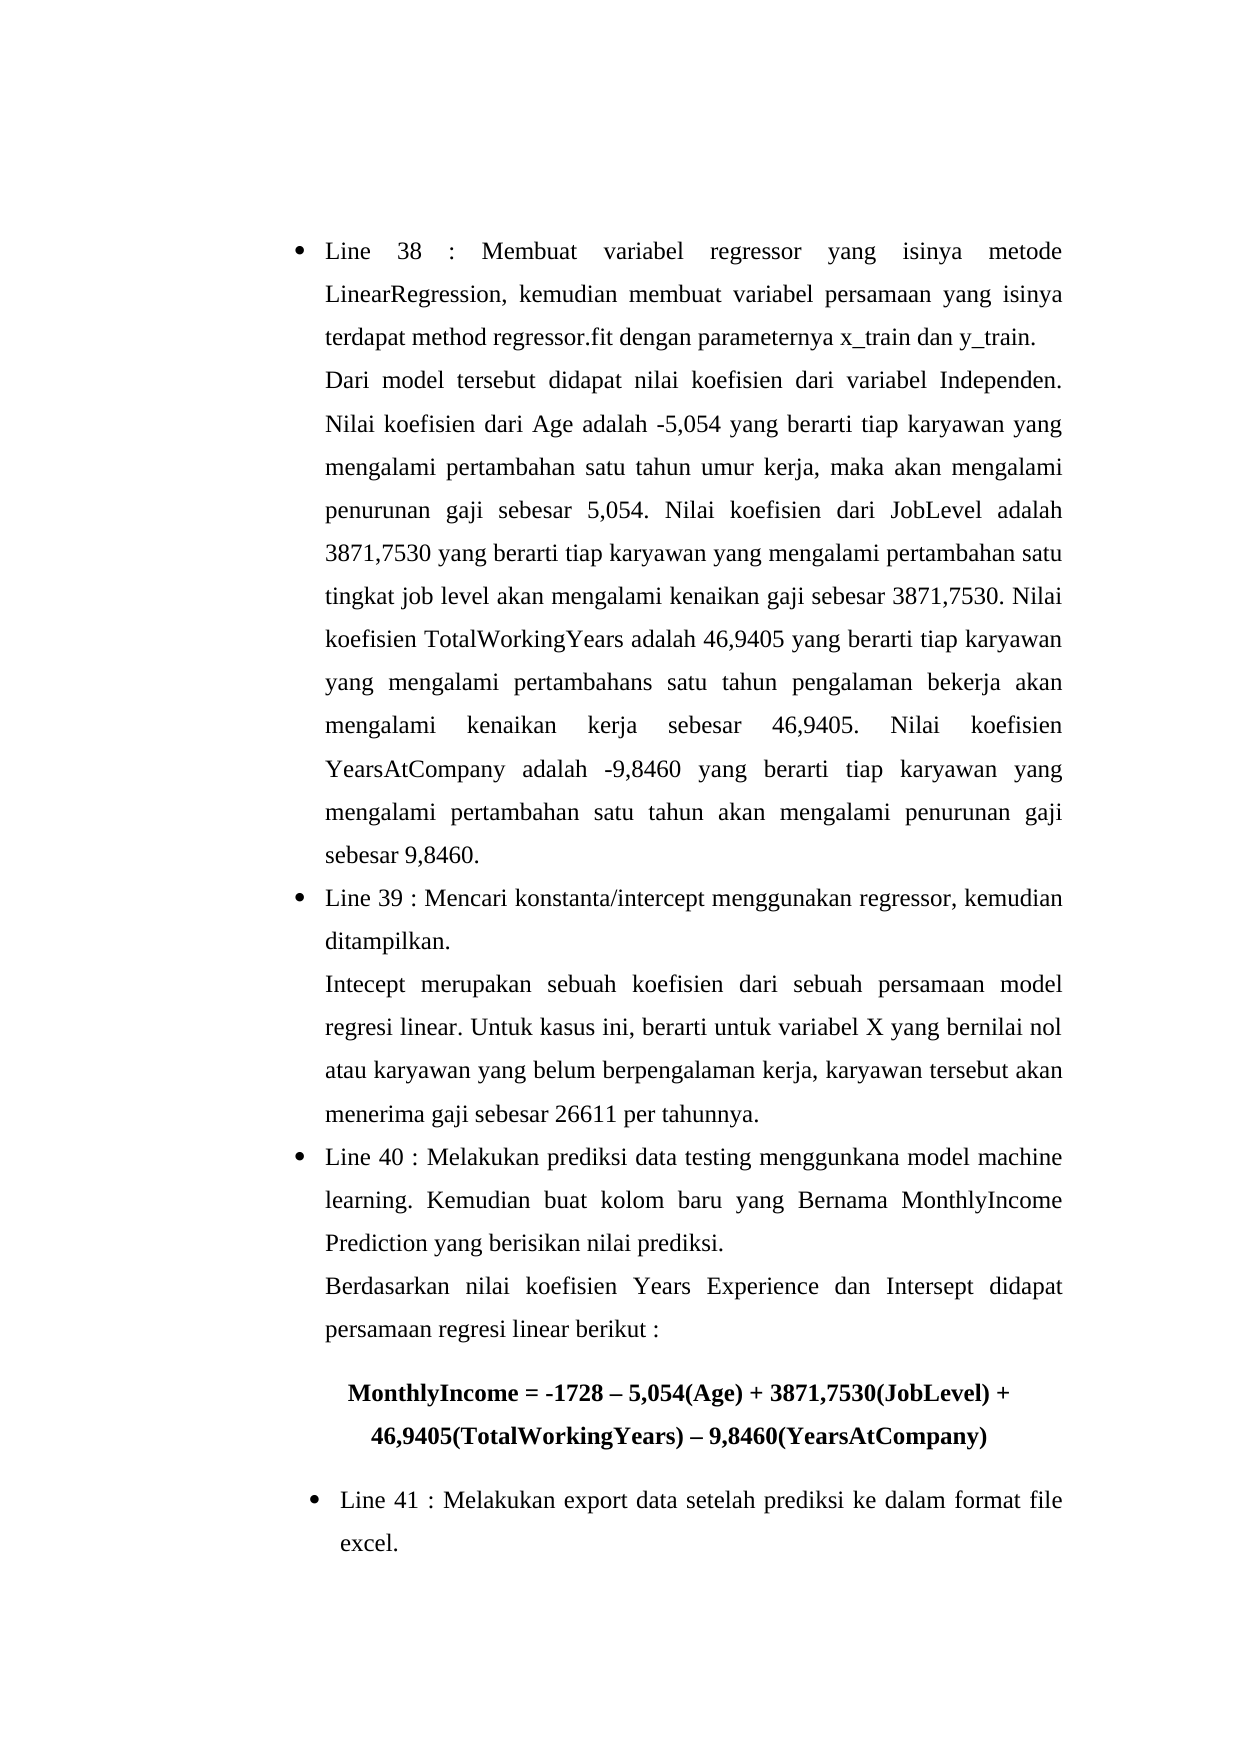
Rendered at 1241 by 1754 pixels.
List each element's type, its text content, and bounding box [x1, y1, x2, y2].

list Line 40 : Melakukan prediksi data testing menggunkana model machine learning. Kemudian buat kolom baru yang Bernama MonthlyIncome Prediction yang berisikan nilai prediksi. [295, 1142, 1063, 1257]
list Dari model tersebut didapat nilai koefisien dari variabel Independen. Nilai koefisien dari Age adalah -5,054 yang berarti tiap karyawan yang mengalami pertambahan satu tahun umur kerja, maka akan mengalami penurunan gaji sebesar 5,054. Nilai koefisien dari JobLevel adalah 3871,7530 yang berarti tiap karyawan yang mengalami pertambahan satu tingkat job level akan mengalami kenaikan gaji sebesar 3871,7530. Nilai koefisien TotalWorkingYears adalah 46,9405 yang berarti tiap karyawan yang mengalami pertambahans satu tahun pengalaman bekerja akan mengalami kenaikan kerja sebesar 46,9405. Nilai koefisien YearsAtCompany adalah -9,8460 yang berarti tiap karyawan yang mengalami pertambahan satu tahun akan mengalami penurunan gaji sebesar 9,8460. [325, 366, 1063, 869]
list Line 39 : Mencari konstanta/intercept menggunakan regressor, kemudian ditampilkan. [295, 883, 1063, 955]
list Line 38 : Membuat variabel regressor yang isinya metode LinearRegression, kemudian membuat variabel persamaan yang isinya terdapat method regressor.fit dengan parameternya x_train dan y_train. [295, 236, 1063, 351]
list Intecept merupakan sebuah koefisien dari sebuah persamaan model regresi linear. Untuk kasus ini, berarti untuk variabel X yang bernilai nol atau karyawan yang belum berpengalaman kerja, karyawan tersebut akan menerima gaji sebesar 26611 per tahunnya. [325, 969, 1063, 1127]
list Berdasarkan nilai koefisien Years Experience dan Intersept didapat persamaan regresi linear berikut : [325, 1271, 1063, 1343]
list Line 41 : Melakukan export data setelah prediksi ke dalam format file excel. [310, 1485, 1063, 1557]
text MonthlyIncome = -1728 – 5,054(Age) + 3871,7530(JobLevel) + 46,9405(TotalWorkingYears) – 9,8460(YearsAtCompany) [295, 1378, 1063, 1450]
